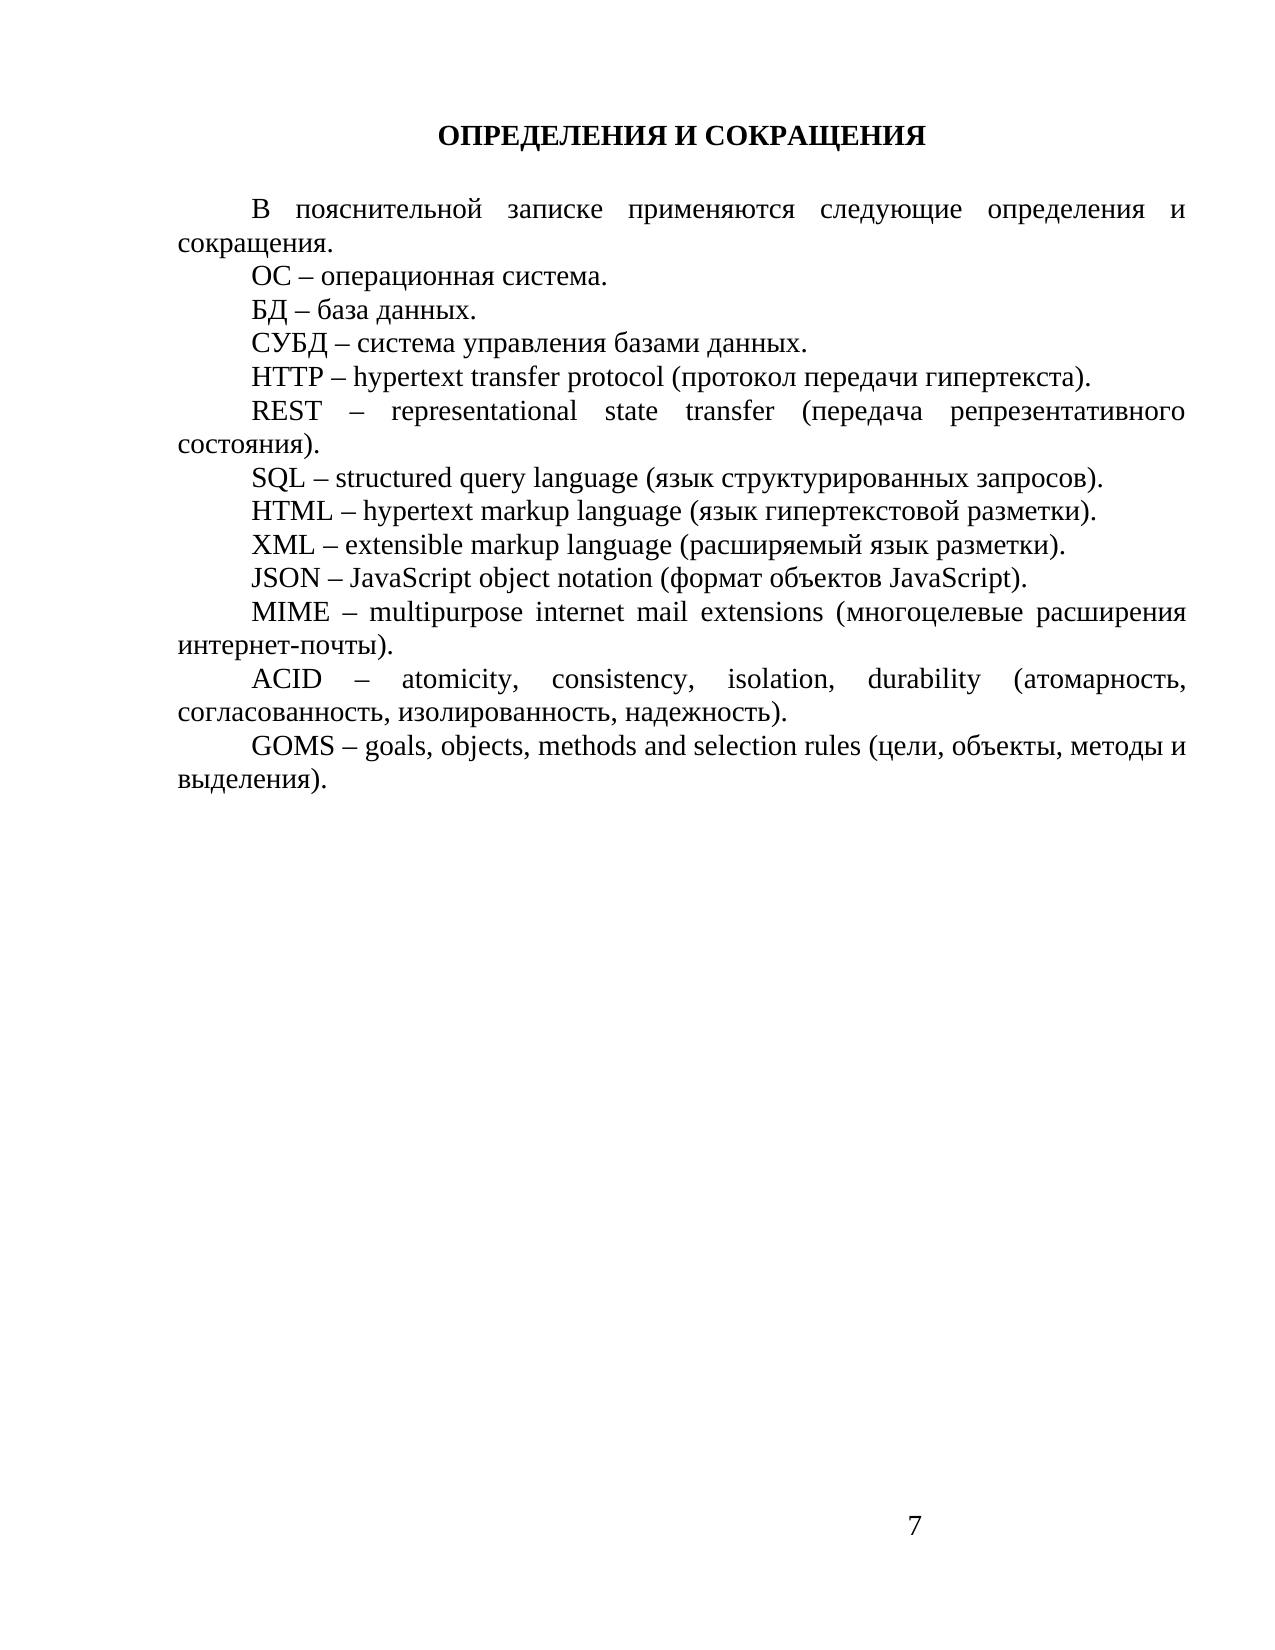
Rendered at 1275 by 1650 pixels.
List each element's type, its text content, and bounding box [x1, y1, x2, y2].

text GOMS – goals, objects, methods and selection rules (цели, объекты, методы и выделения). [177, 728, 1186, 795]
text СУБД – система управления базами данных. [177, 326, 1186, 359]
text В пояснительной записке применяются следующие определения и сокращения. [177, 191, 1186, 258]
text HTML – hypertext markup language (язык гипертекстовой разметки). [177, 493, 1186, 527]
text SQL – structured query language (язык структурированных запросов). [177, 460, 1186, 493]
text MIME – multipurpose internet mail extensions (многоцелевые расширения интернет-почты). [177, 594, 1186, 661]
text ACID – atomicity, consistency, isolation, durability (атомарность, согласованность, изолированность, надежность). [177, 661, 1186, 728]
text ОС – операционная система. [177, 258, 1186, 292]
text JSON – JavaScript object notation (формат объектов JavaScript). [177, 560, 1186, 594]
text XML – extensible markup language (расширяемый язык разметки). [177, 527, 1186, 560]
text REST – representational state transfer (передача репрезентативного состояния). [177, 393, 1186, 460]
text HTTP – hypertext transfer protocol (протокол передачи гипертекста). [177, 359, 1186, 393]
text БД – база данных. [177, 292, 1186, 326]
text ОПРЕДЕЛЕНИЯ И СОКРАЩЕНИЯ [177, 118, 1186, 152]
